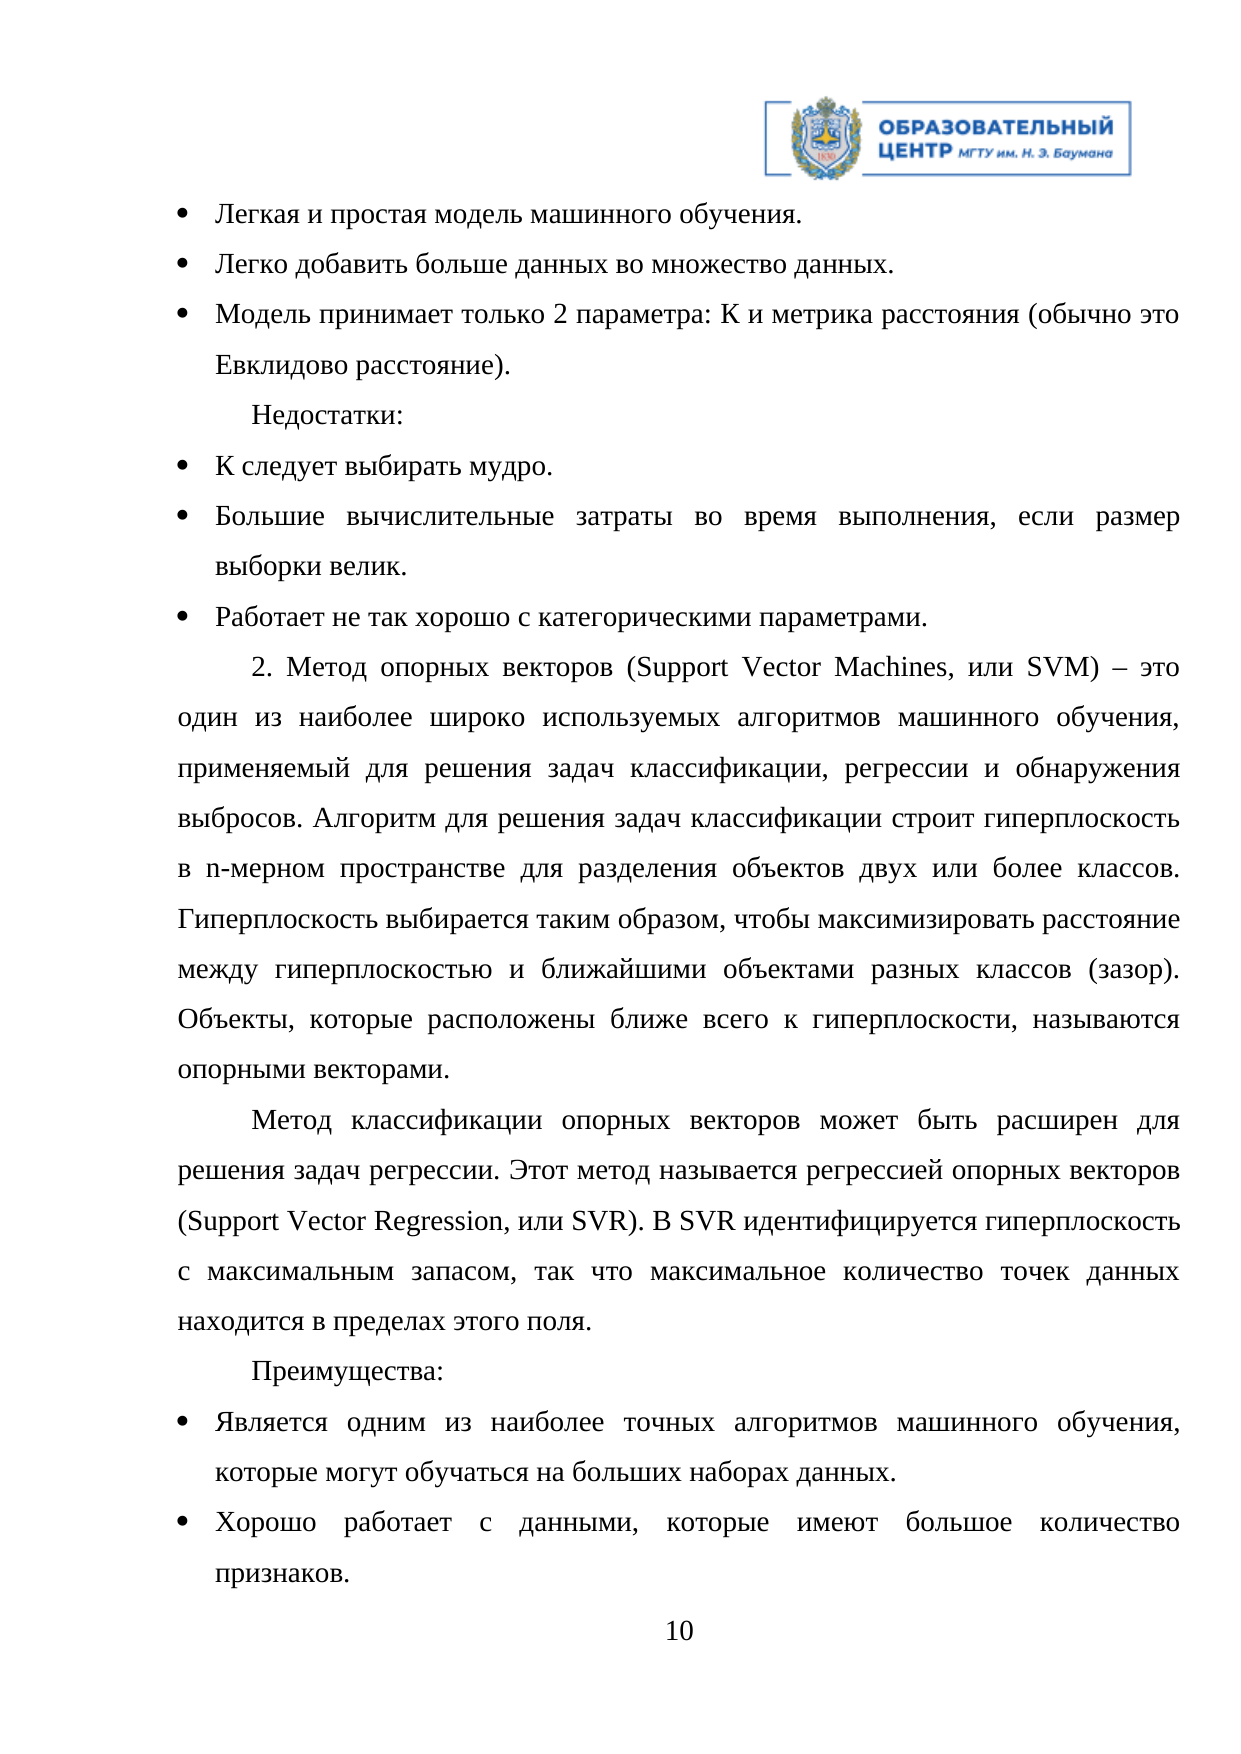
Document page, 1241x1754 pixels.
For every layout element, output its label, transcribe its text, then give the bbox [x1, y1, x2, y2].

list К следует выбирать мудро. [177, 448, 1181, 481]
list Хорошо работает с данными, которые имеют большое количество признаков. [177, 1504, 1181, 1588]
text Преимущества: [177, 1353, 1181, 1387]
text 2. Метод опорных векторов (Support Vector Machines, или SVM) – это один из наиболее широко используемых алгоритмов машинного обучения, применяемый для решения задач классификации, регрессии и обнаружения выбросов. Алгоритм для решения задач классификации строит гиперплоскость в n-мерном пространстве для разделения объектов двух или более классов. Гиперплоскость выбирается таким образом, чтобы максимизировать расстояние между гиперплоскостью и ближайшими объектами разных классов (зазор). Объекты, которые расположены ближе всего к гиперплоскости, называются опорными векторами. [177, 649, 1181, 1085]
list Легко добавить больше данных во множество данных. [177, 246, 1181, 280]
text Недостатки: [177, 397, 1181, 431]
list Легкая и простая модель машинного обучения. [177, 196, 1181, 229]
picture [734, 73, 1182, 196]
text Метод классификации опорных векторов может быть расширен для решения задач регрессии. Этот метод называется регрессией опорных векторов (Support Vector Regression, или SVR). В SVR идентифицируется гиперплоскость с максимальным запасом, так что максимальное количество точек данных находится в пределах этого поля. [177, 1102, 1181, 1337]
list Большие вычислительные затраты во время выполнения, если размер выборки велик. [177, 498, 1181, 582]
list Работает не так хорошо с категорическими параметрами. [177, 599, 1181, 632]
list Является одним из наиболее точных алгоритмов машинного обучения, которые могут обучаться на больших наборах данных. [177, 1404, 1181, 1488]
list Модель принимает только 2 параметра: К и метрика расстояния (обычно это Евклидово расстояние). [177, 297, 1181, 381]
